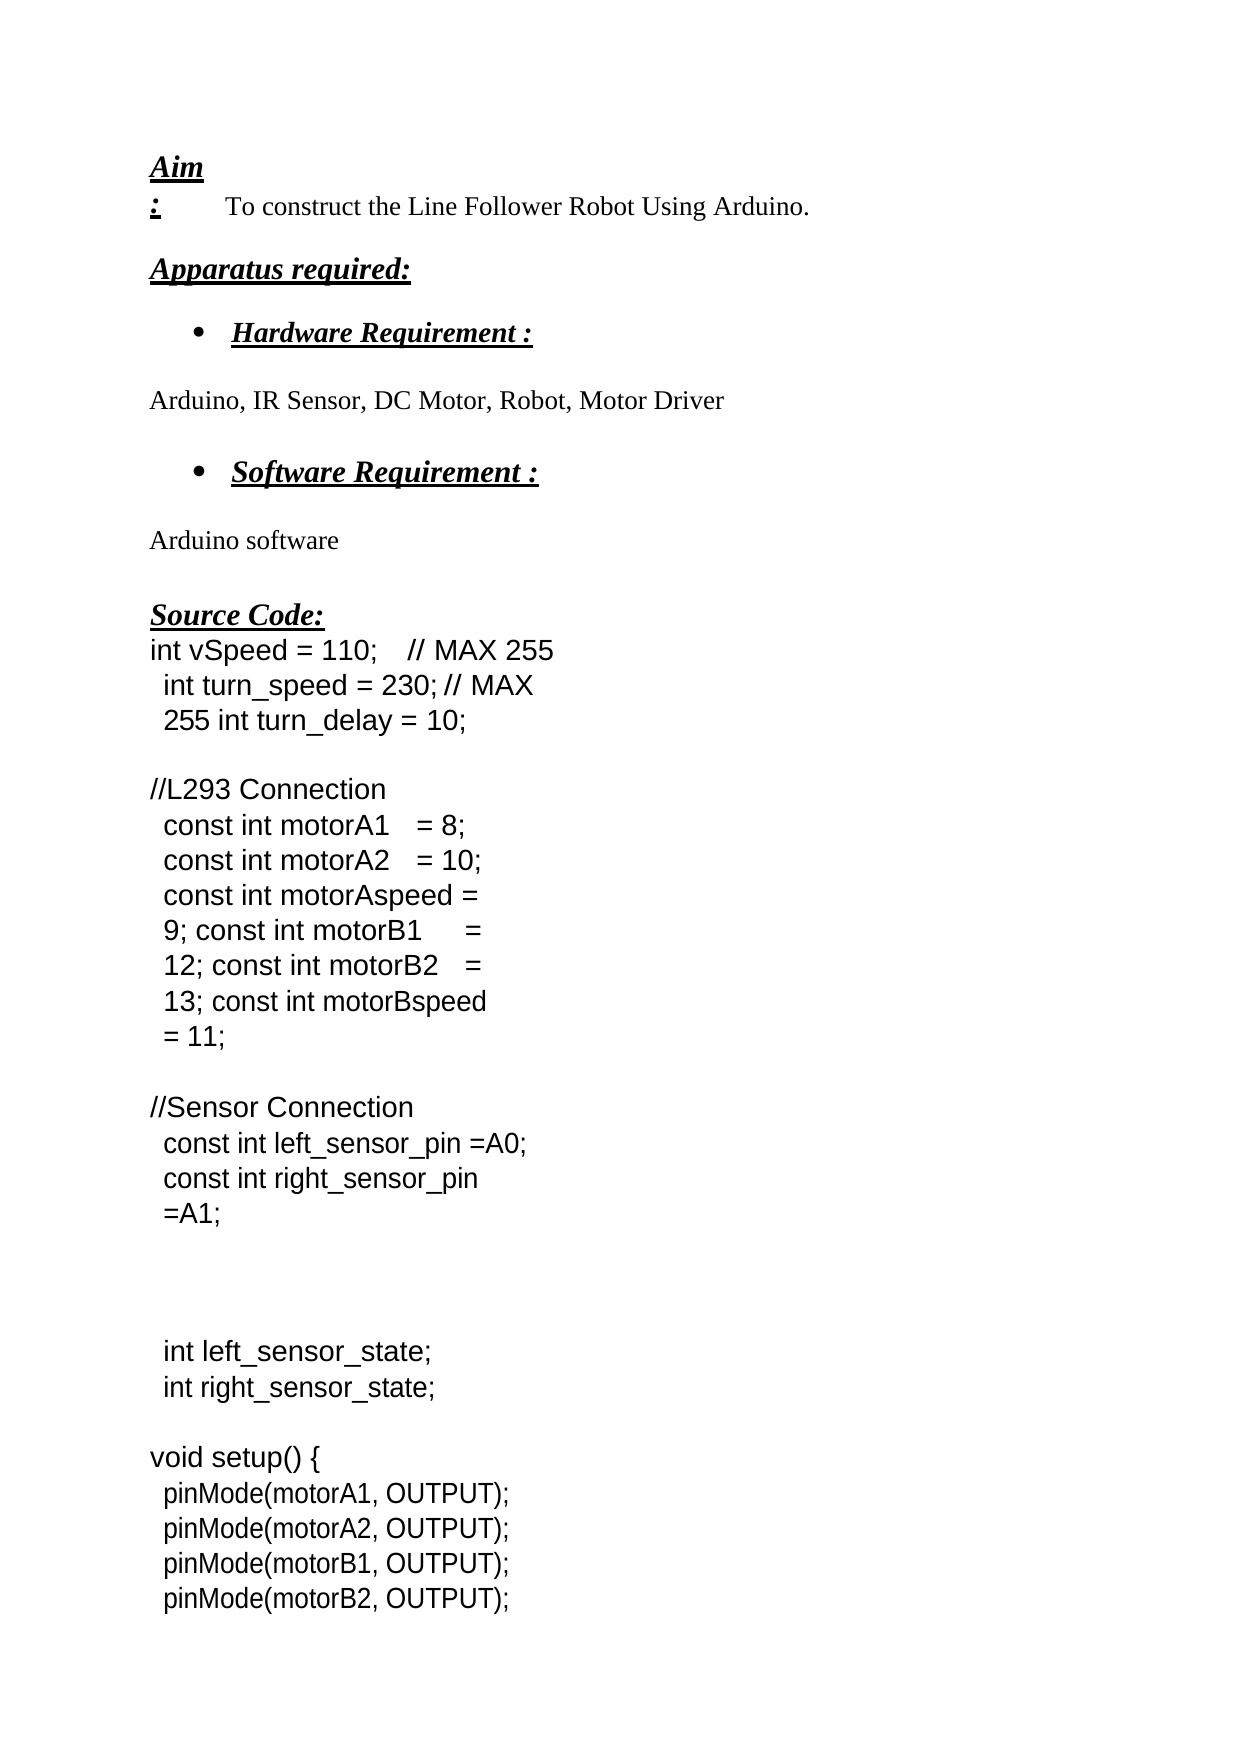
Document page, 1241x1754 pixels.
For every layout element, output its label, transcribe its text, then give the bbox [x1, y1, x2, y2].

text const int motorA1 = 8; const int motorA2 = 10; const int motorAspeed = 9; const int motorB1 = 12; const int motorB2 = 13; const int motorBspeed = 11; [163, 807, 505, 1052]
subtitle Aim: [150, 148, 214, 220]
subtitle Software Requirement : [194, 453, 1186, 489]
subtitle Apparatus required: [150, 250, 1186, 286]
text Arduino, IR Sensor, DC Motor, Robot, Motor Driver [149, 384, 1186, 415]
text Arduino software [149, 524, 1186, 556]
text void setup() { pinMode(motorA1, OUTPUT); pinMode(motorA2, OUTPUT); pinMode(motorB1, OUTPUT); pinMode(motorB2, OUTPUT); [150, 1440, 534, 1615]
text int left_sensor_state; int right_sensor_state; [163, 1334, 447, 1403]
text int vSpeed = 110; // MAX 255 int turn_speed = 230; // MAX 255 int turn_delay = 10; [150, 633, 581, 737]
subtitle Hardware Requirement : [194, 315, 1186, 349]
text //L293 Connection [150, 772, 1186, 806]
subtitle Source Code: [150, 596, 1186, 632]
text //Sensor Connection [150, 1090, 1186, 1123]
text const int left_sensor_pin =A0; const int right_sensor_pin =A1; [163, 1126, 534, 1230]
text To construct the Line Follower Robot Using Arduino. [225, 191, 1186, 222]
